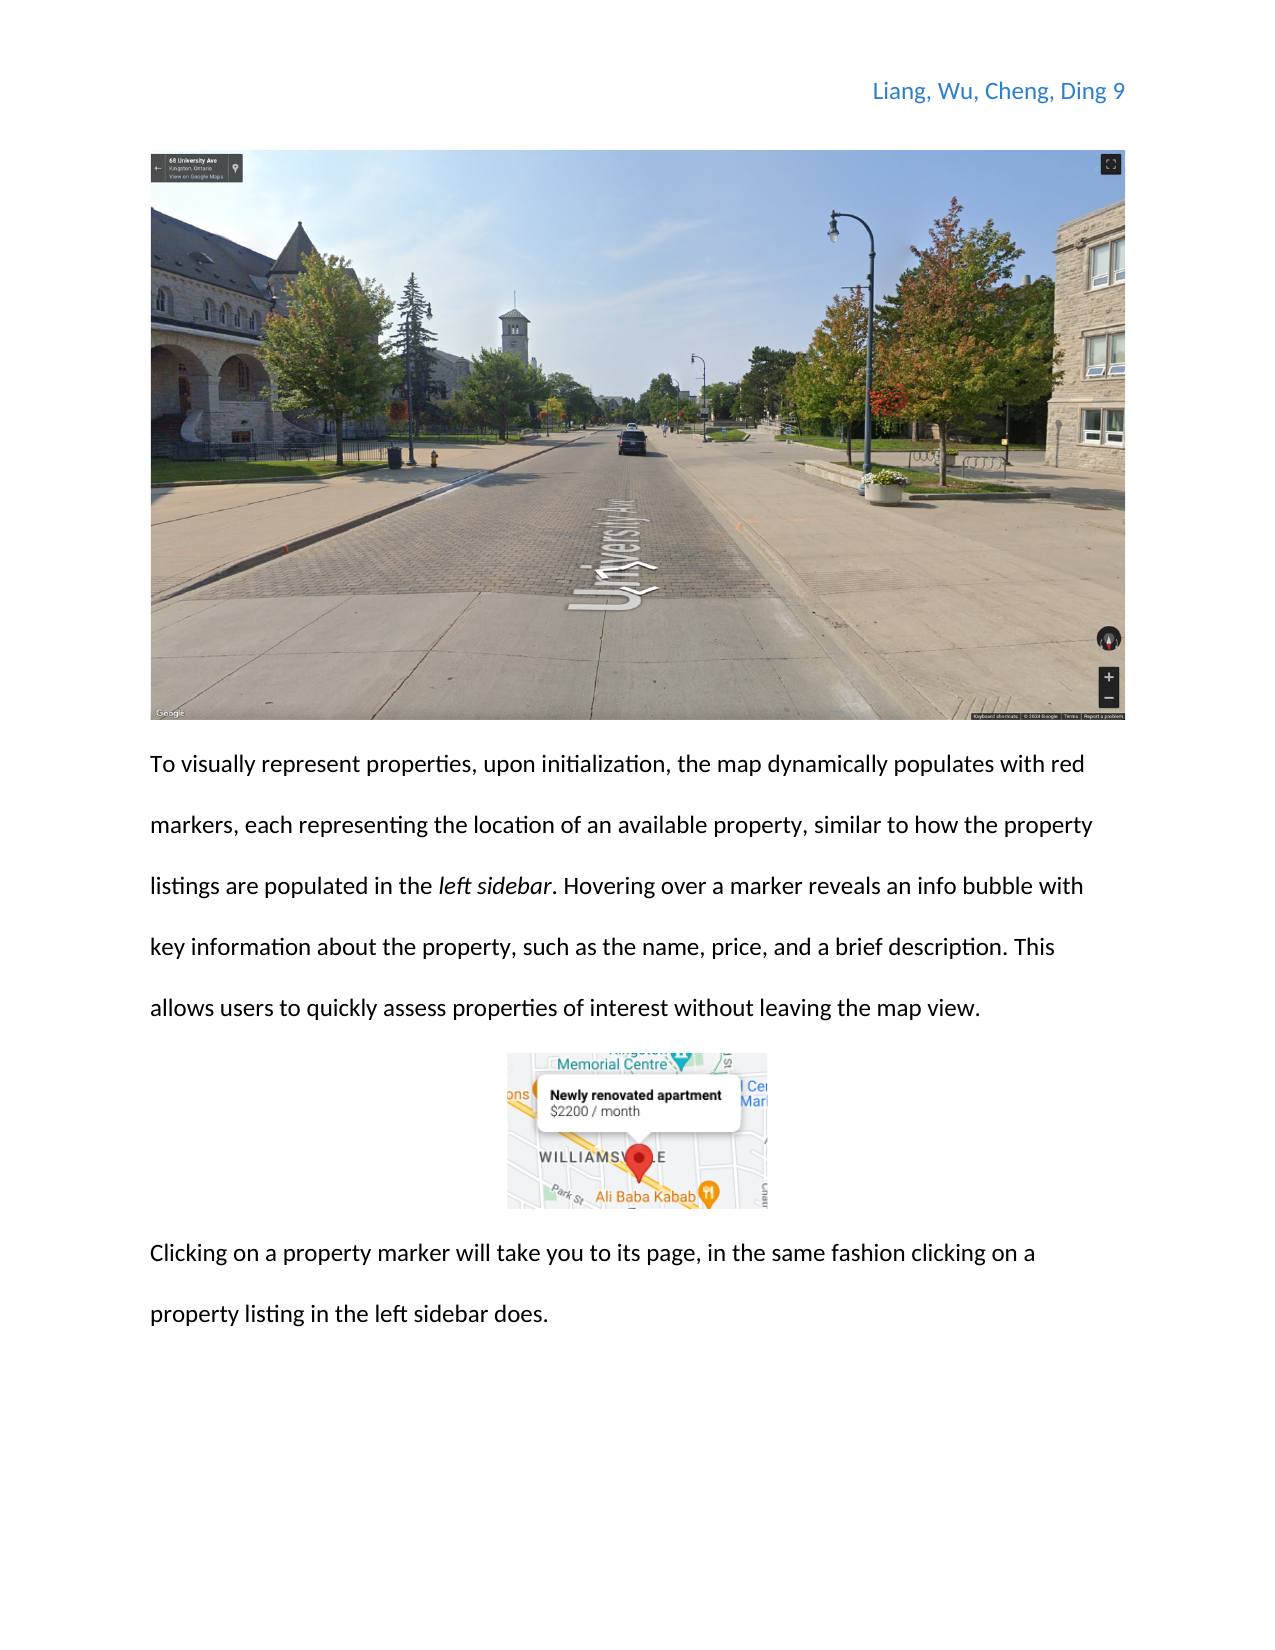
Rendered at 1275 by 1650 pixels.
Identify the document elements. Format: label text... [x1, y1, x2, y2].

text To visually represent properties, upon initialization, the map dynamically populates with red markers, each representing the location of an available property, similar to how the property listings are populated in the left sidebar. Hovering over a marker reveals an info bubble with key information about the property, such as the name, price, and a brief description. This allows users to quickly assess properties of interest without leaving the map view. [150, 748, 1125, 1023]
picture [507, 1053, 768, 1209]
text Clicking on a property marker will take you to its page, in the same fashion clicking on a property listing in the left sidebar does. [150, 1237, 1125, 1329]
picture [150, 150, 1125, 720]
